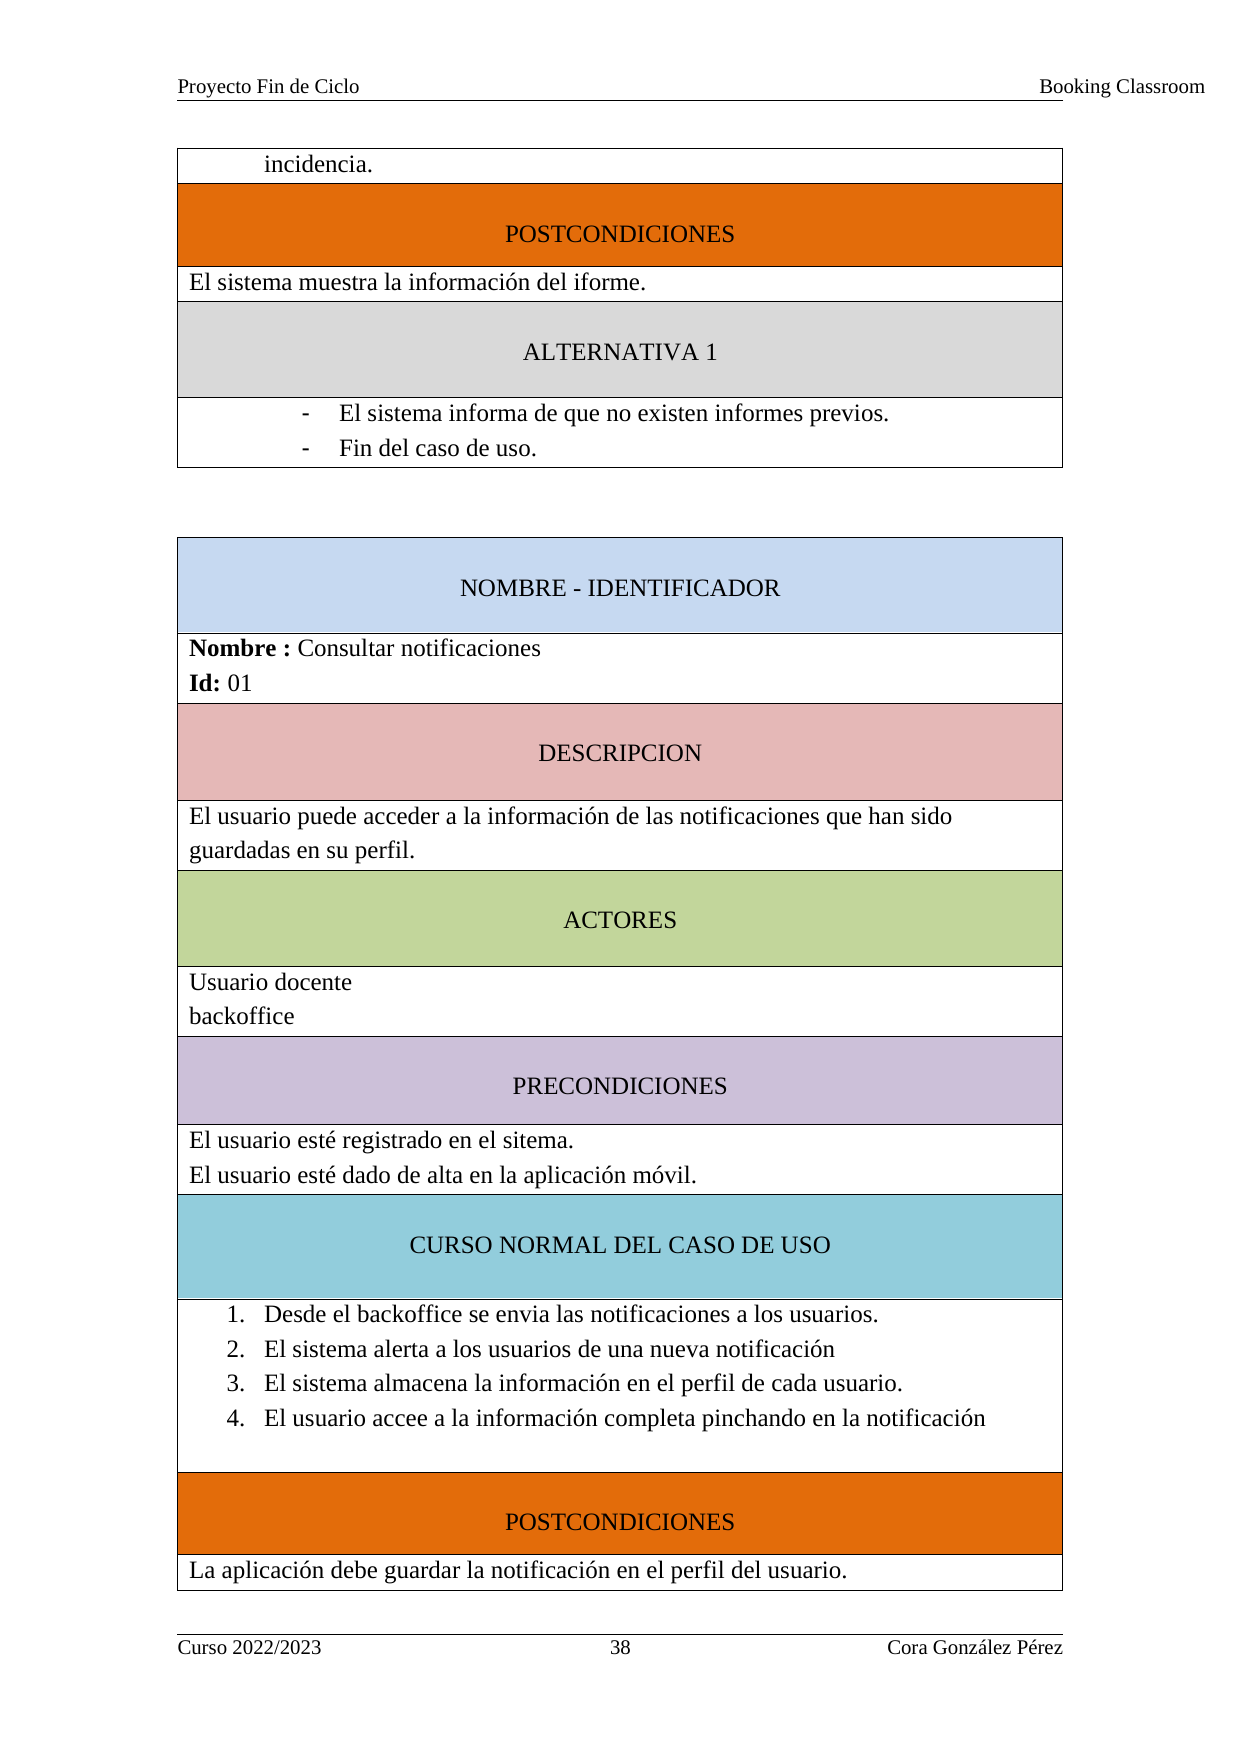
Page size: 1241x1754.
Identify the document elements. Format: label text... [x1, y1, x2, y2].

table_cell El usuario puede acceder a la información de las notificaciones que han sido guardadas en su perfil. [178, 801, 1062, 870]
table_cell ACTORES [178, 871, 1062, 966]
table_cell POSTCONDICIONES [178, 184, 1062, 266]
table_cell El usuario esté registrado en el sitema. El usuario esté dado de alta en la aplicación móvil. [178, 1125, 1062, 1194]
table_cell El sistema muestra la información del iforme. [178, 267, 1062, 301]
table_cell POSTCONDICIONES [178, 1473, 1062, 1554]
table_cell DESCRIPCION [178, 704, 1062, 800]
table_cell La aplicación debe guardar la notificación en el perfil del usuario. [178, 1555, 1062, 1590]
table_cell PRECONDICIONES [178, 1037, 1062, 1124]
table_cell Nombre : Consultar notificaciones Id: 01 [178, 634, 1062, 702]
table_cell ALTERNATIVA 1 [178, 302, 1062, 397]
table_cell El sistema informa de que no existen informes previos. Fin del caso de uso. [178, 398, 1062, 467]
table_header NOMBRE - IDENTIFICADOR [178, 538, 1062, 632]
table_cell Usuario docente backoffice [178, 967, 1062, 1036]
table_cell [178, 149, 1062, 183]
table_cell Desde el backoffice se envia las notificaciones a los usuarios. El sistema alerta a los usuarios de una nueva notificación El sistema almacena la información en el perfil de cada usuario. El usuario accee a la información completa pinchando en la notificación [178, 1300, 1062, 1472]
table_cell CURSO NORMAL DEL CASO DE USO [178, 1195, 1062, 1298]
